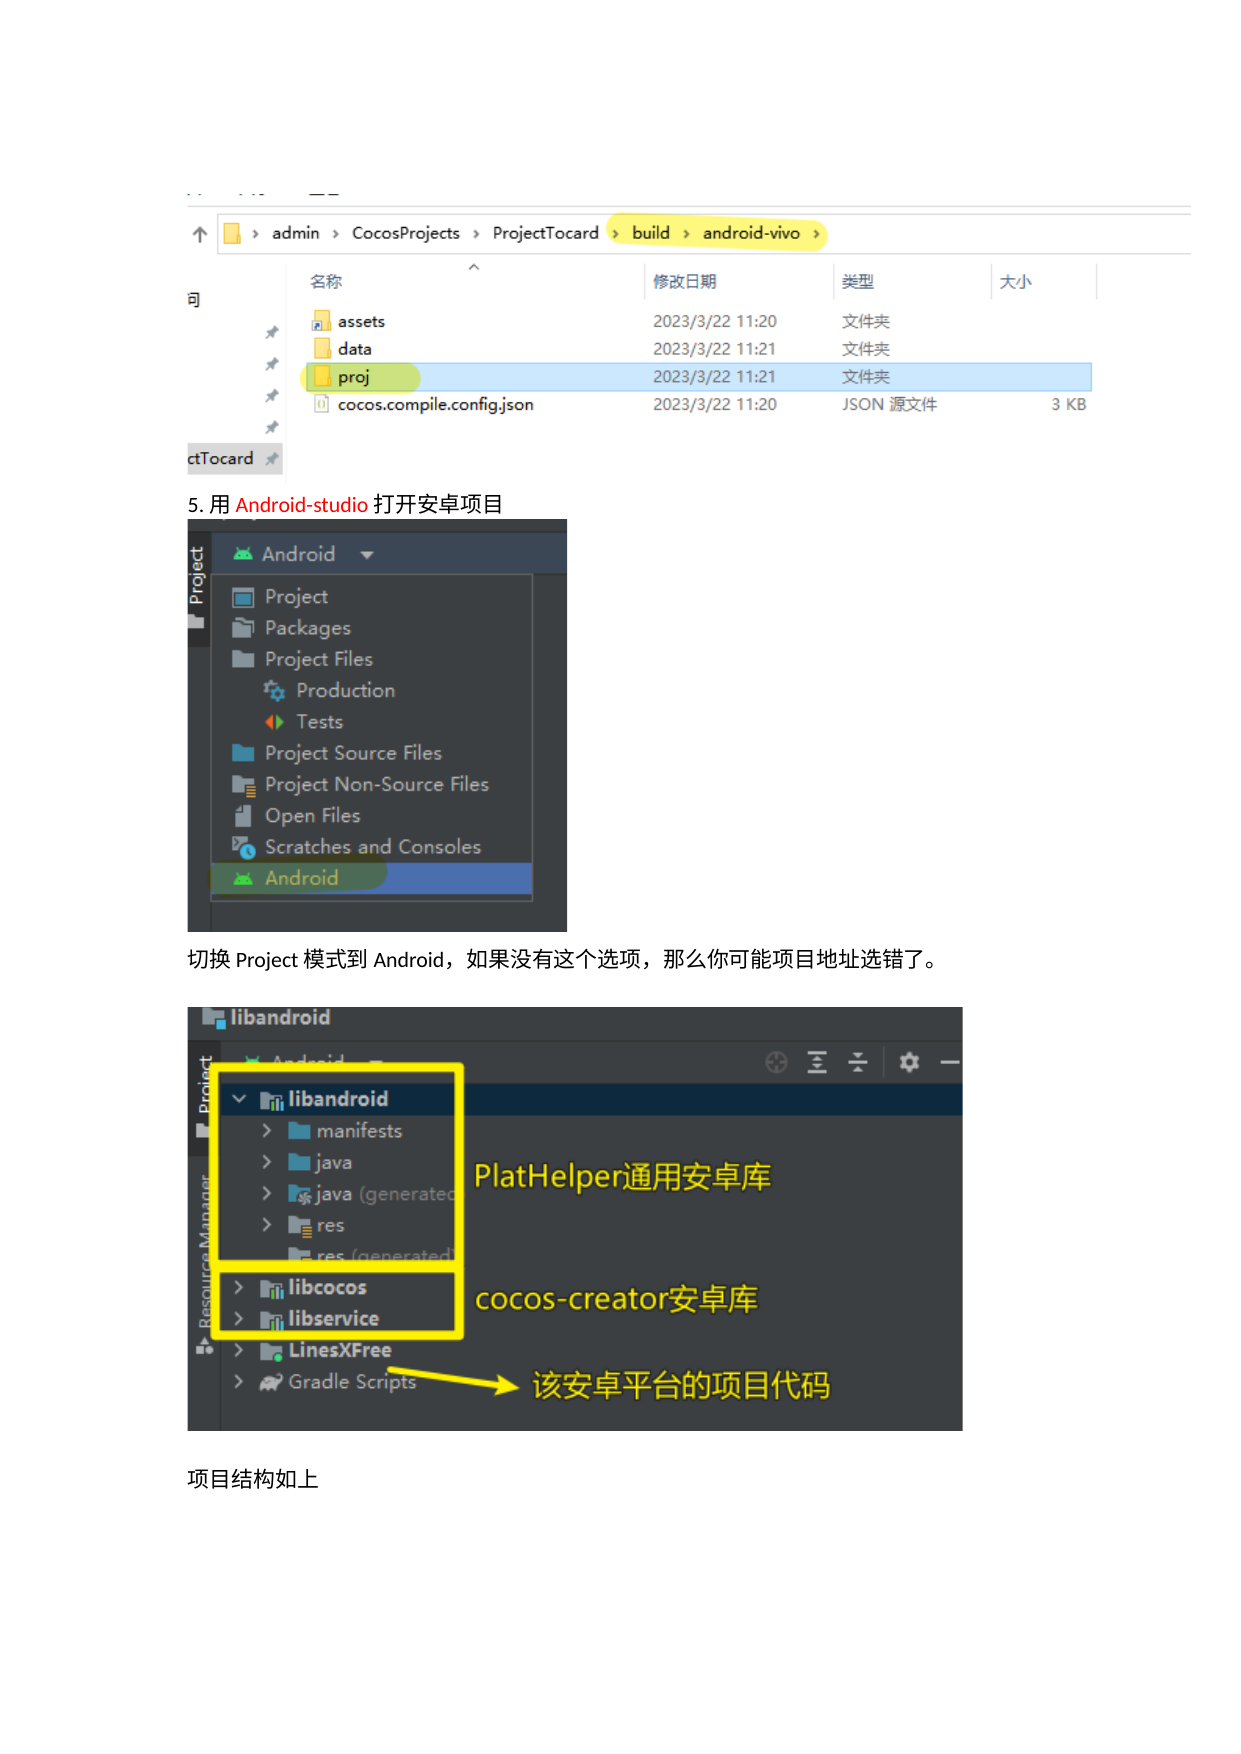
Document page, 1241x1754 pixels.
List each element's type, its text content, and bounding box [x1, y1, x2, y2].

list 项目结构如上 [187, 1462, 1053, 1494]
picture [187, 1007, 963, 1431]
picture [187, 519, 568, 932]
list 切换Project模式到 Android，如果没有这个选项，那么你可能项目地址选错了。 [187, 942, 1053, 974]
picture [187, 194, 1192, 484]
list 用Android-studio 打开安卓项目 [187, 487, 1053, 519]
